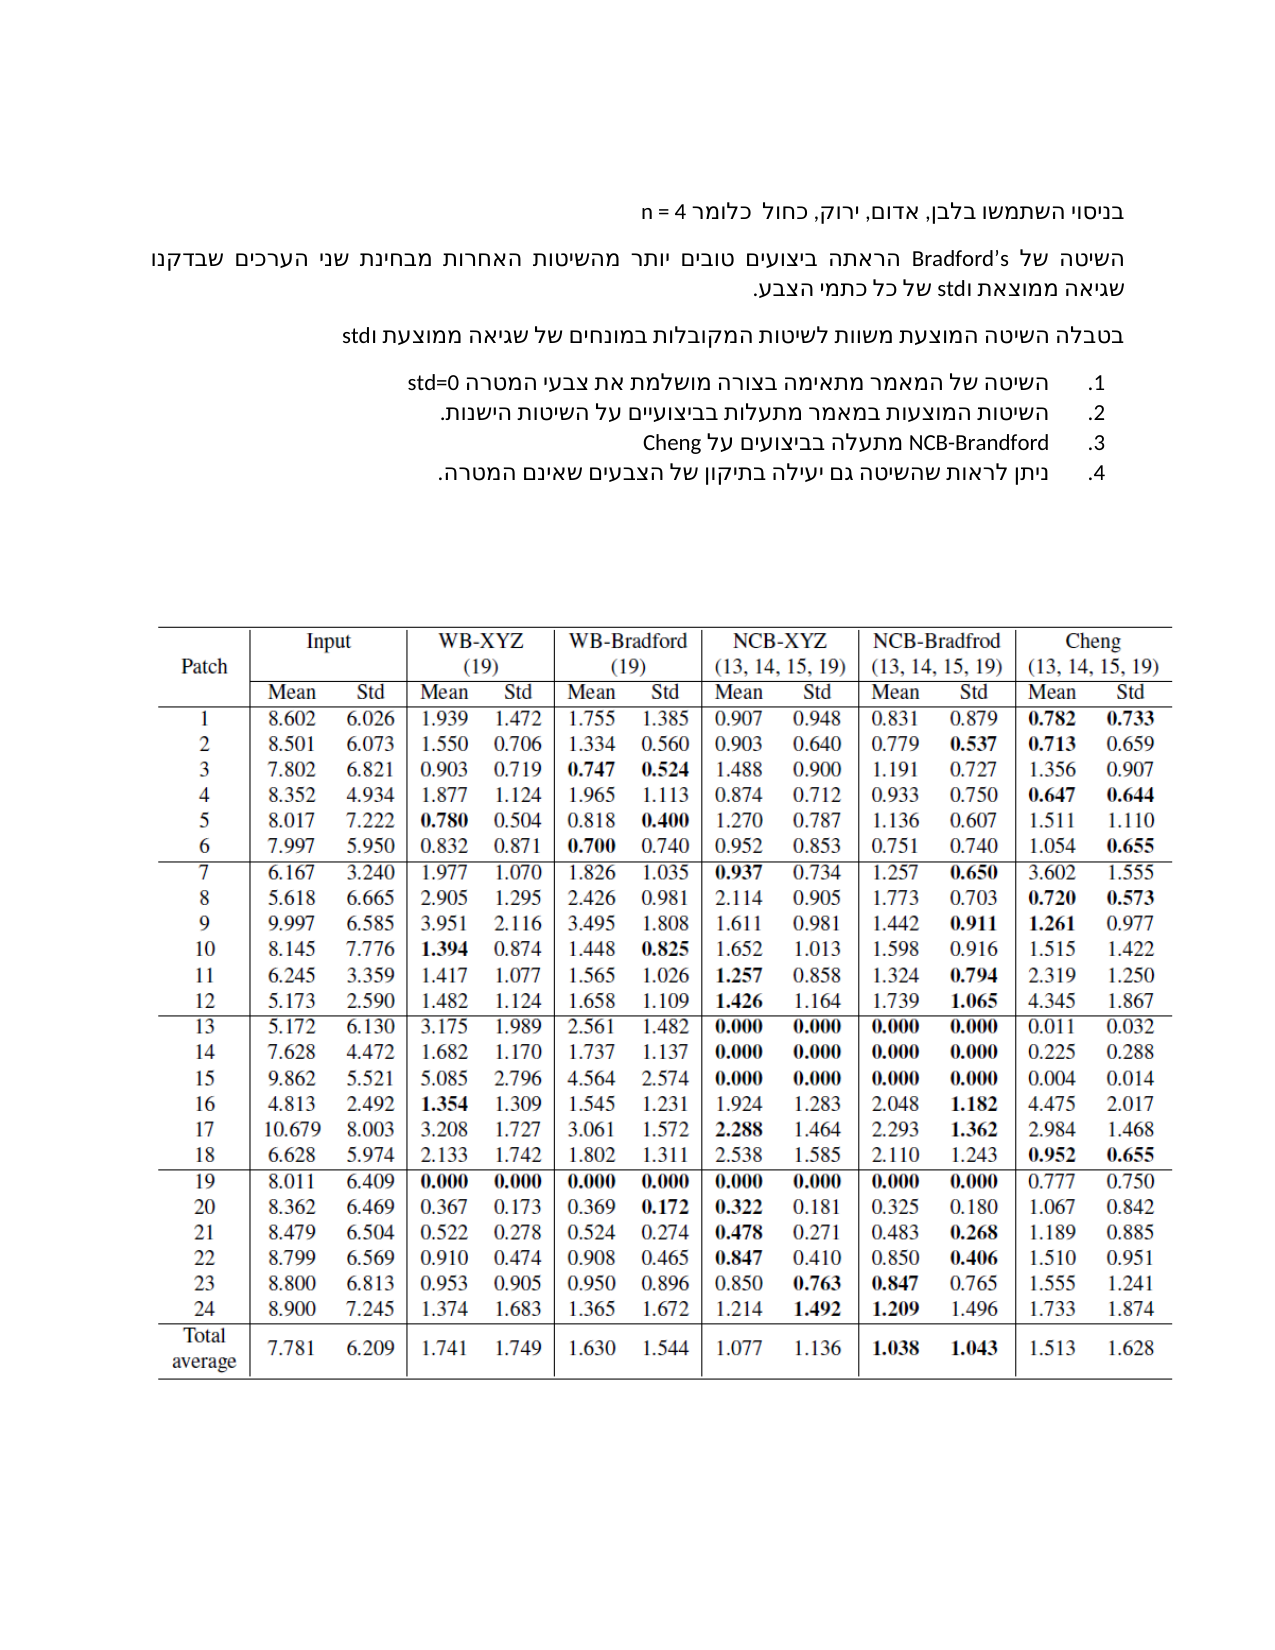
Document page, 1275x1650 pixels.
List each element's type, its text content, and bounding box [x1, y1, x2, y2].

text השיטה של Bradford’s הראתה ביצועים טובים יותר מהשיטות האחרות מבחינת שני הערכים שבדקנו שגיאה ממוצאת וstd של כל כתמי הצבע. [150, 244, 1125, 302]
text בטבלה השיטה המוצעת משוות לשיטות המקובלות במונחים של שגיאה ממוצעת וstd [150, 321, 1125, 349]
text בניסוי השתמשו בלבן, אדום, ירוק, כחול כלומר n = 4 [150, 197, 1125, 225]
list NCB-Brandford מתעלה בביצועים על Cheng [150, 428, 1087, 456]
list השיטות המוצעות במאמר מתעלות בביצועיים על השיטות הישנות. [150, 398, 1087, 426]
picture [136, 613, 1186, 1403]
list השיטה של המאמר מתאימה בצורה מושלמת את צבעי המטרה std=0 [150, 368, 1087, 396]
list ניתן לראות שהשיטה גם יעילה בתיקון של הצבעים שאינם המטרה. [150, 458, 1087, 486]
